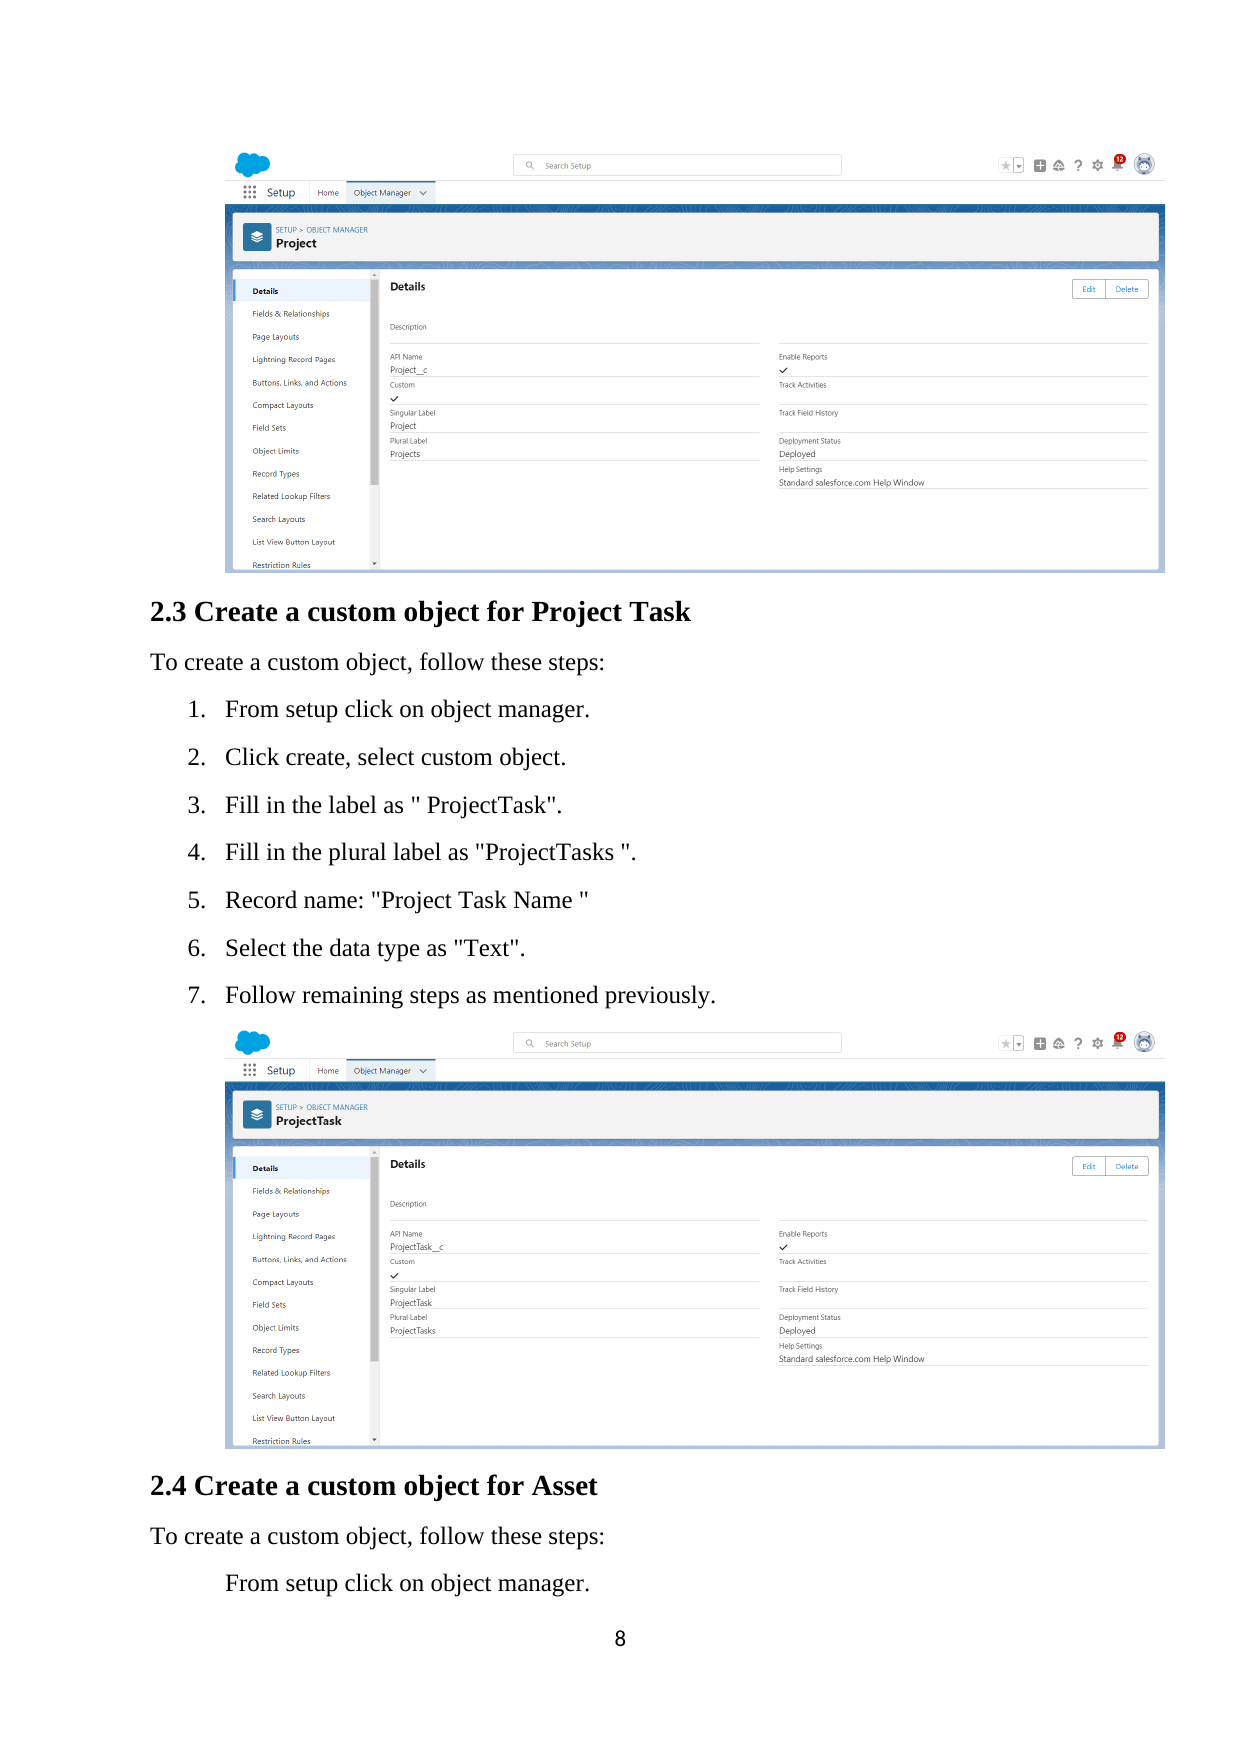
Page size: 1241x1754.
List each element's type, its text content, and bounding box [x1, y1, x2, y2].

text 2.3 Create a custom object for Project Task [150, 594, 1090, 627]
list Fill in the plural label as "ProjectTasks ". [187, 837, 1090, 866]
list Fill in the label as " ProjectTask". [187, 790, 1090, 818]
text From setup click on object manager. [225, 1568, 1090, 1597]
list Record name: "Project Task Name " [187, 885, 1090, 914]
list Select the data type as "Text". [187, 933, 1090, 962]
list From setup click on object manager. [187, 694, 1090, 723]
text To create a custom object, follow these steps: [150, 647, 1090, 675]
picture [225, 150, 1166, 573]
text To create a custom object, follow these steps: [150, 1521, 1090, 1549]
text 2.4 Create a custom object for Asset [150, 1468, 1090, 1501]
list Click create, select custom object. [187, 742, 1090, 771]
list Follow remaining steps as mentioned previously. [187, 981, 1090, 1009]
picture [225, 1028, 1166, 1449]
